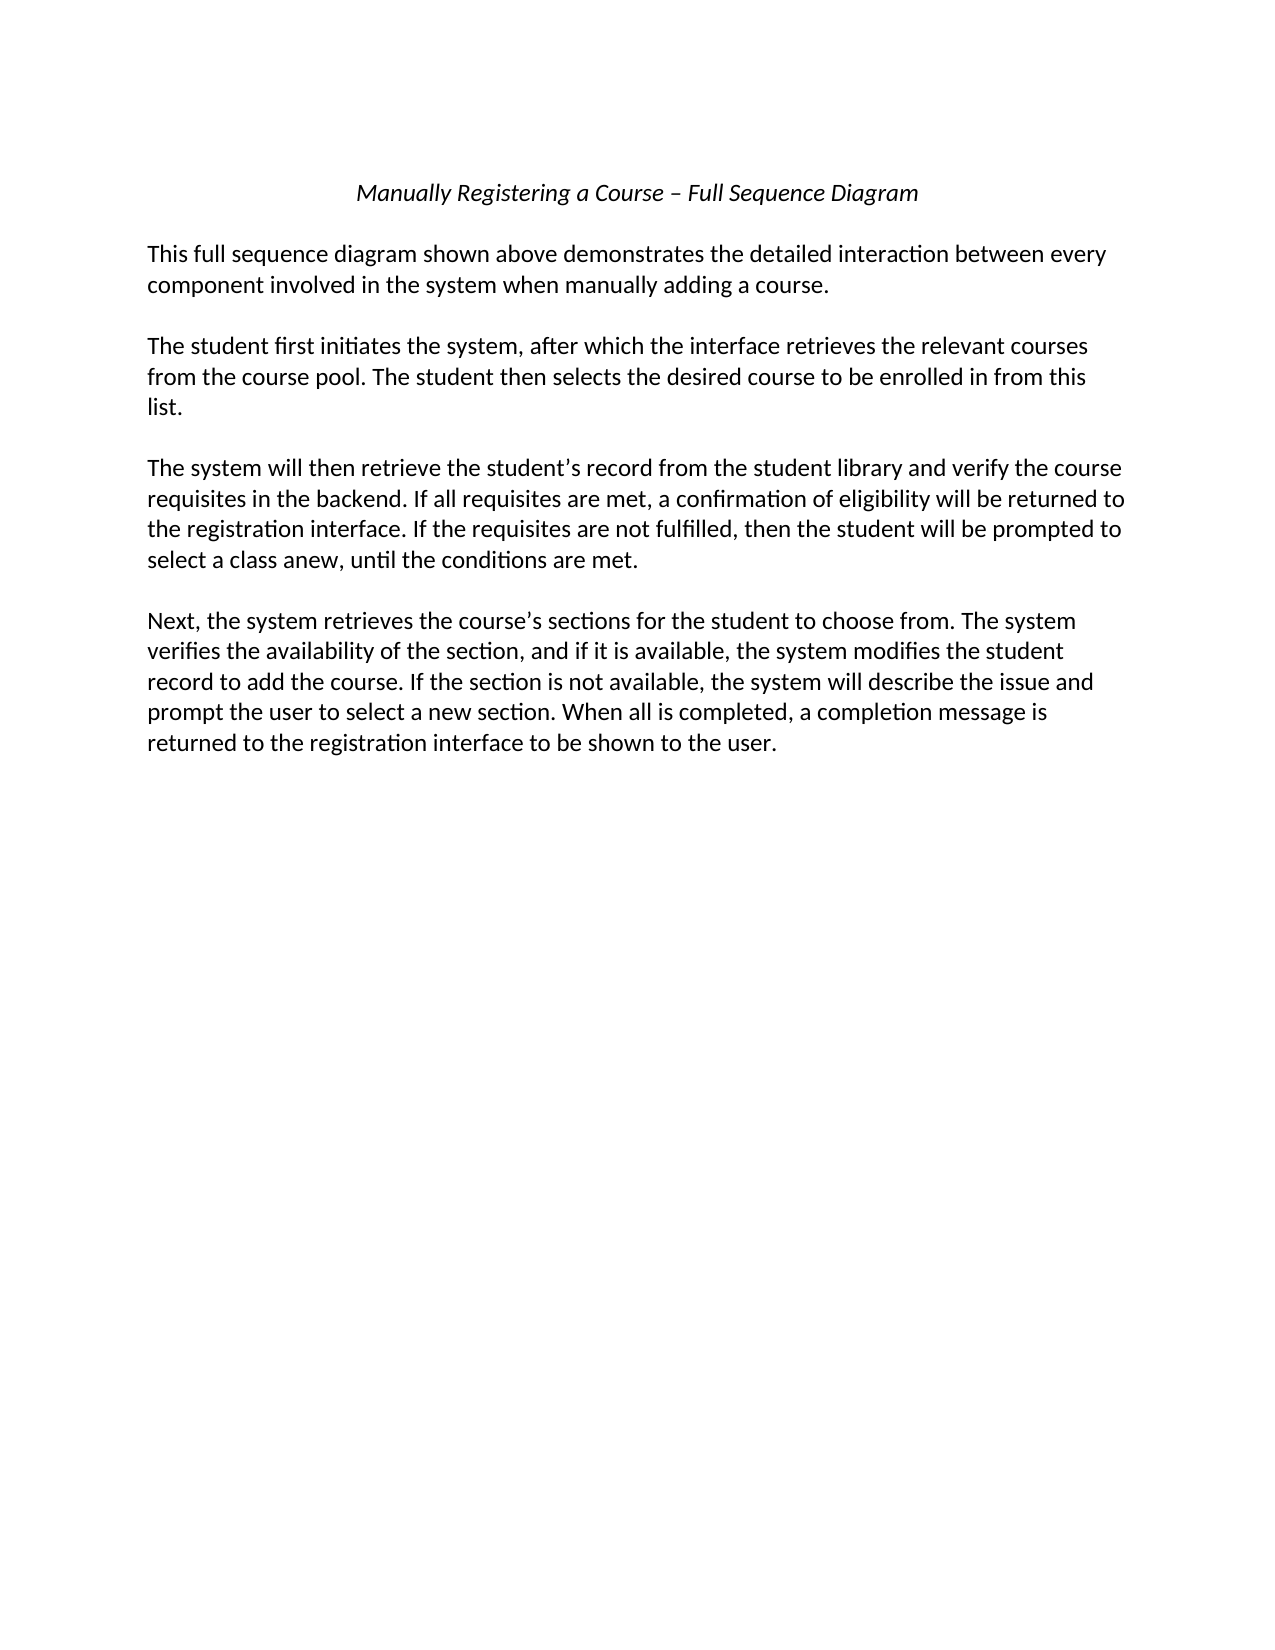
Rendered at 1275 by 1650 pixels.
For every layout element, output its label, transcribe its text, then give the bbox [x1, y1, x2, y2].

text Manually Registering a Course – Full Sequence Diagram [147, 177, 1128, 208]
text This full sequence diagram shown above demonstrates the detailed interaction between every component involved in the system when manually adding a course. [147, 238, 1128, 299]
text The system will then retrieve the student’s record from the student library and verify the course requisites in the backend. If all requisites are met, a confirmation of eligibility will be returned to the registration interface. If the requisites are not fulfilled, then the student will be prompted to select a class anew, until the conditions are met. [147, 452, 1128, 574]
text The student first initiates the system, after which the interface retrieves the relevant courses from the course pool. The student then selects the desired course to be enrolled in from this list. [147, 330, 1128, 422]
text Next, the system retrieves the course’s sections for the student to choose from. The system verifies the availability of the section, and if it is available, the system modifies the student record to add the course. If the section is not available, the system will describe the issue and prompt the user to select a new section. When all is completed, a completion message is returned to the registration interface to be shown to the user. [147, 605, 1128, 757]
